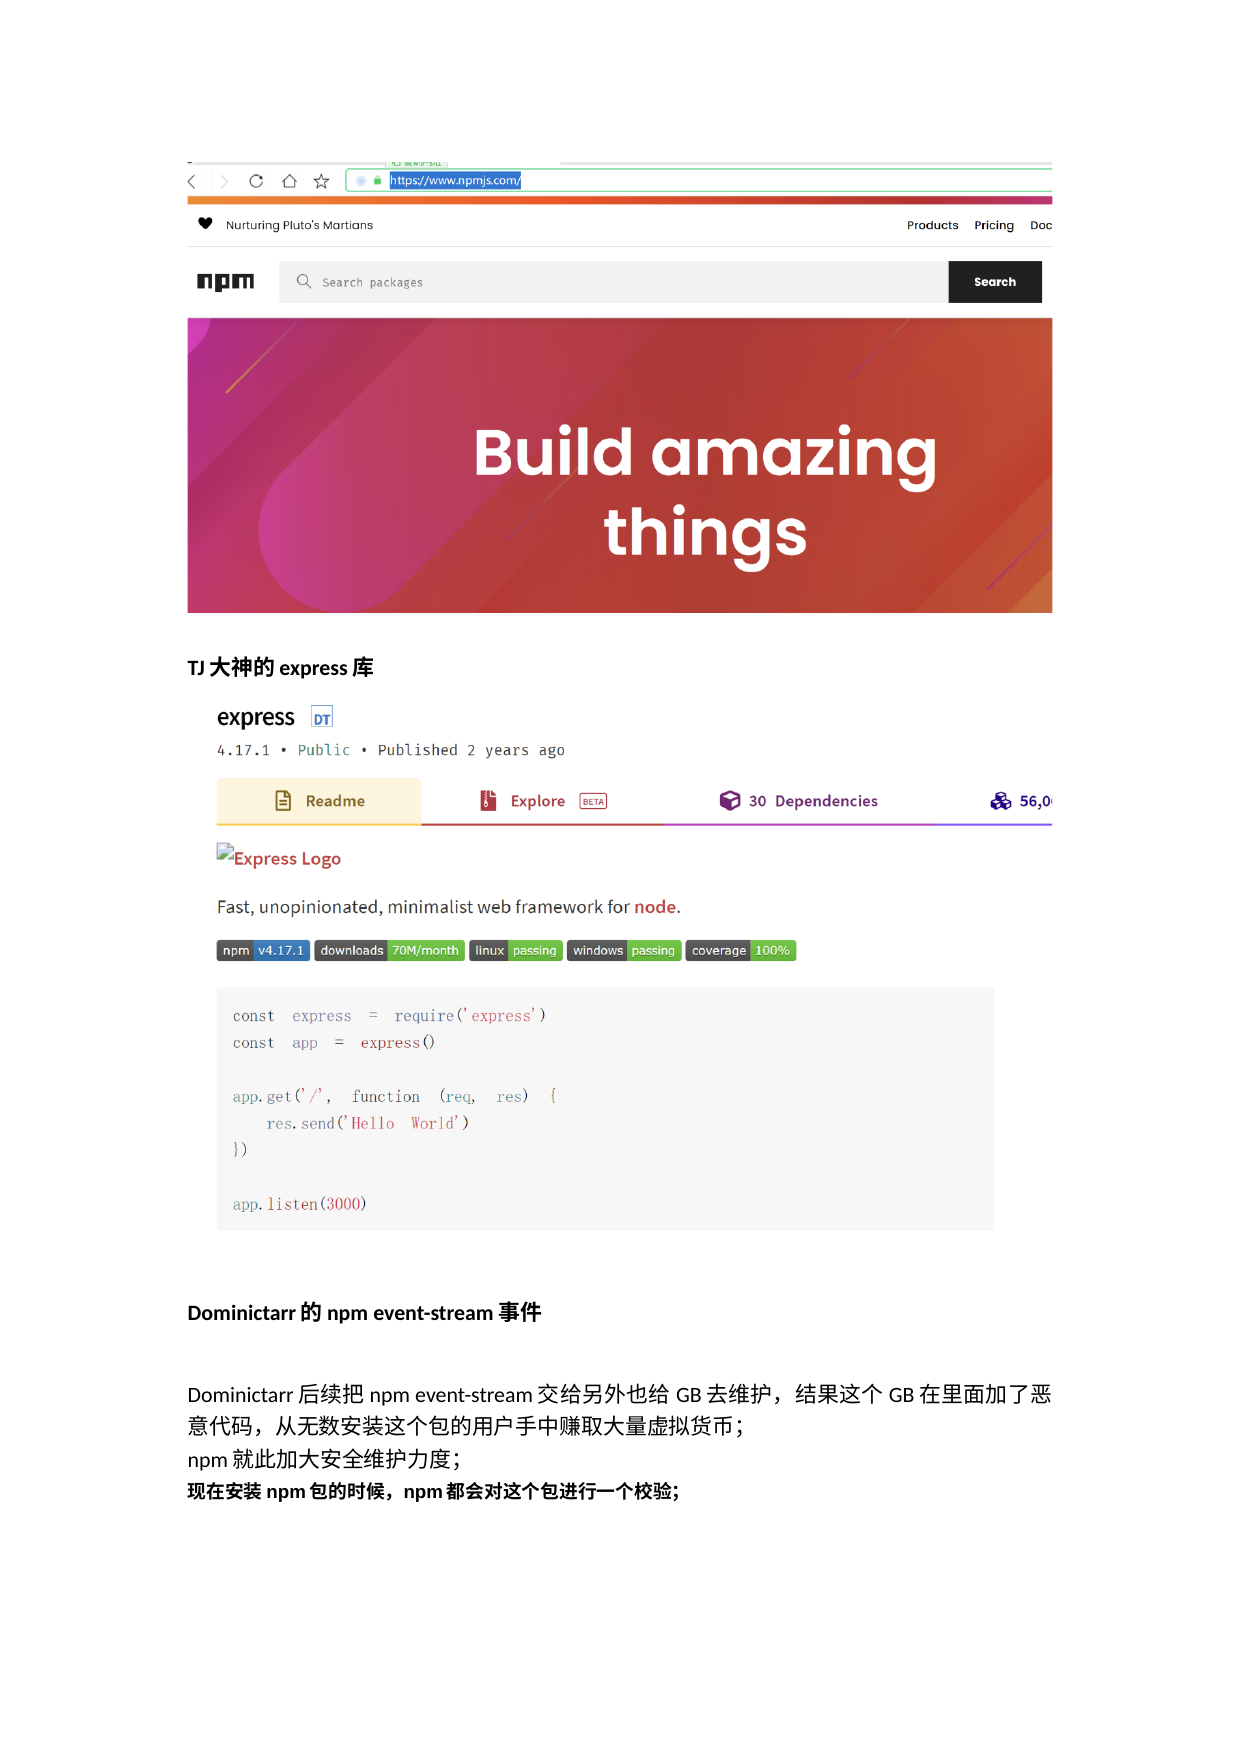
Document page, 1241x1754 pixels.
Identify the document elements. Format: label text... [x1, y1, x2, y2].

picture [187, 682, 1053, 1247]
subtitle TJ大神的express库 [187, 649, 1053, 682]
picture [187, 162, 1053, 613]
subtitle 现在安装npm包的时候，npm都会对这个包进行一个校验； [187, 1474, 1053, 1506]
text npm就此加大安全维护力度； [187, 1441, 1053, 1474]
subtitle Dominictarr的npm event-stream事件 [187, 1294, 1053, 1327]
text Dominictarr后续把npm event-stream交给另外也给GB去维护，结果这个GB在里面加了恶意代码，从无数安装这个包的用户手中赚取大量虚拟货币； [187, 1376, 1053, 1441]
